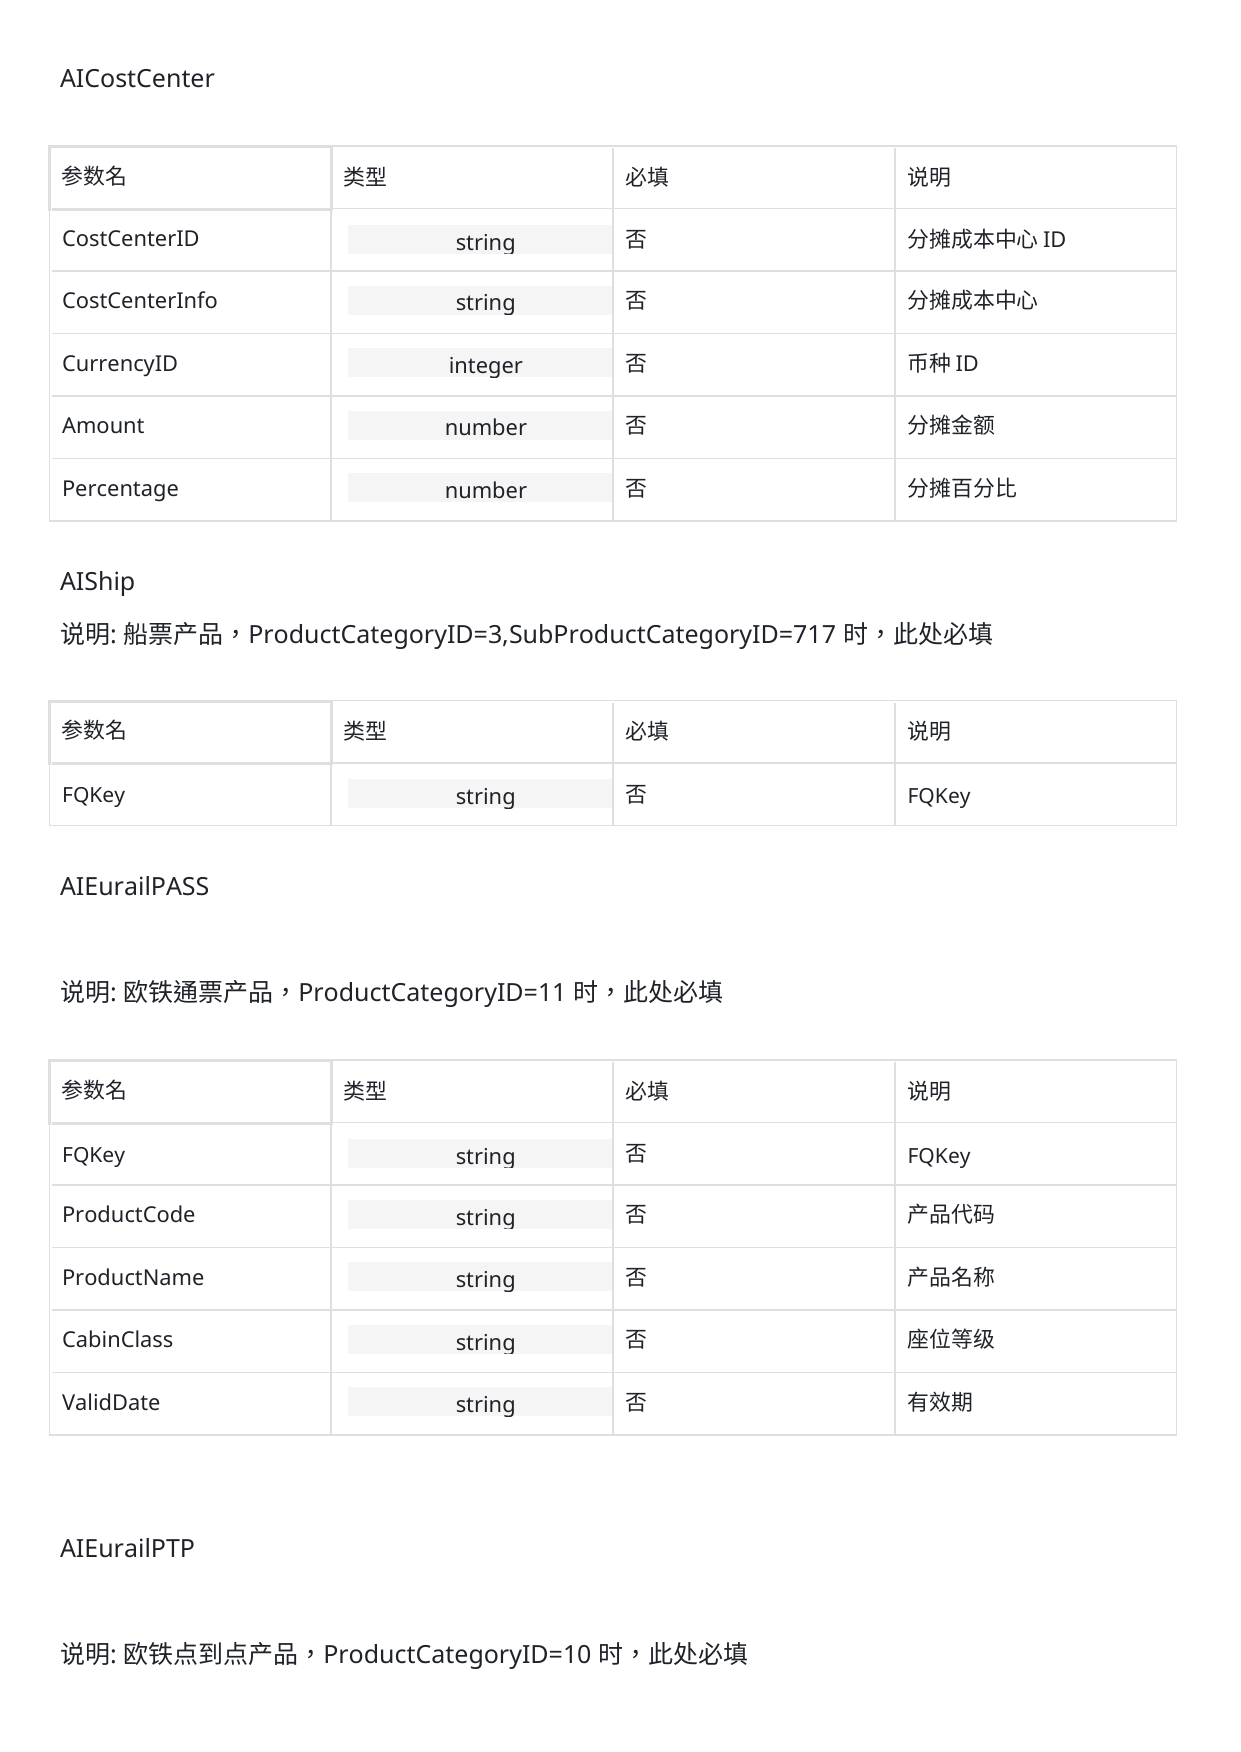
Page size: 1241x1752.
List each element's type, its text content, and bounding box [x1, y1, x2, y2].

table_cell 否​ [614, 764, 894, 825]
table_cell 否​ [614, 209, 894, 270]
text 说明: 欧铁通票产品，ProductCategoryID=11 时，此处必填​ [60, 981, 1186, 1006]
table_header 说明​ [895, 701, 1176, 762]
table_cell Percentage​ [50, 458, 330, 520]
table_cell [332, 459, 612, 520]
text AIEurailPTP​ [60, 1538, 1186, 1563]
table_cell 币种ID​ [896, 334, 1176, 395]
table_header 说明​ [895, 1061, 1176, 1122]
table_cell 否​ [614, 1186, 894, 1247]
table_header 必填​ [613, 1061, 895, 1122]
table_header 类型​ [333, 701, 613, 762]
table_cell 有效期​ [896, 1373, 1176, 1434]
table_cell CostCenterID​ [50, 209, 330, 270]
table_cell [332, 1311, 612, 1372]
table_cell [332, 209, 612, 270]
table_header 参数名​ [51, 703, 330, 762]
table_header 必填​ [613, 701, 895, 762]
table_header 说明​ [895, 147, 1176, 208]
text AIEurailPASS​ [60, 875, 1186, 900]
table_cell 产品名称​ [896, 1248, 1176, 1309]
table_cell FQKey [50, 1123, 330, 1184]
table_header 类型​ [333, 1061, 613, 1122]
table_cell [332, 334, 612, 395]
table_cell CabinClass​ [50, 1309, 330, 1372]
table_header 必填​ [613, 147, 895, 208]
table_cell 否​ [614, 397, 894, 458]
table_cell 产品代码​ [896, 1186, 1176, 1247]
table_cell [332, 1186, 612, 1247]
table_header 参数名​ [51, 148, 330, 208]
table_cell FQKey [896, 764, 1176, 825]
table_cell 否​ [614, 1248, 894, 1309]
table_cell ProductName​ [50, 1247, 330, 1309]
table_cell 分摊成本中心​ [896, 272, 1176, 333]
table_cell 分摊金额​ [896, 397, 1176, 458]
table_cell ValidDate​ [50, 1372, 330, 1434]
table_cell 否​ [614, 334, 894, 395]
table_cell [332, 1123, 612, 1184]
table_cell CostCenterInfo​ [50, 270, 330, 333]
table_cell [332, 1248, 612, 1309]
table_cell 否​ [614, 1123, 894, 1184]
table_cell FQKey [50, 763, 330, 825]
table_header 参数名​ [51, 1062, 330, 1122]
table_cell CurrencyID​ [50, 333, 330, 395]
text 说明: 欧铁点到点产品，ProductCategoryID=10 时，此处必填​ [60, 1644, 1186, 1669]
table_cell [332, 764, 612, 825]
table_cell Amount​ [50, 395, 330, 458]
text 说明: 船票产品，ProductCategoryID=3,SubProductCategoryID=717 时，此处必填​ [60, 623, 1186, 648]
table_cell 否​ [614, 1373, 894, 1434]
table_cell 分摊成本中心ID​ [896, 209, 1176, 270]
table_cell [332, 1373, 612, 1434]
table_cell FQKey [896, 1123, 1176, 1184]
table_cell 否​ [614, 1311, 894, 1372]
table_cell 分摊百分比​ [896, 459, 1176, 520]
table_cell [332, 397, 612, 458]
table_cell 座位等级​ [896, 1311, 1176, 1372]
text AICostCenter​ [60, 67, 1186, 92]
table_cell 否​ [614, 459, 894, 520]
table_cell ProductCode​ [50, 1184, 330, 1247]
text AIShip​ [60, 570, 1186, 595]
table_header 类型​ [333, 147, 613, 208]
table_cell [332, 272, 612, 333]
table_cell 否​ [614, 272, 894, 333]
